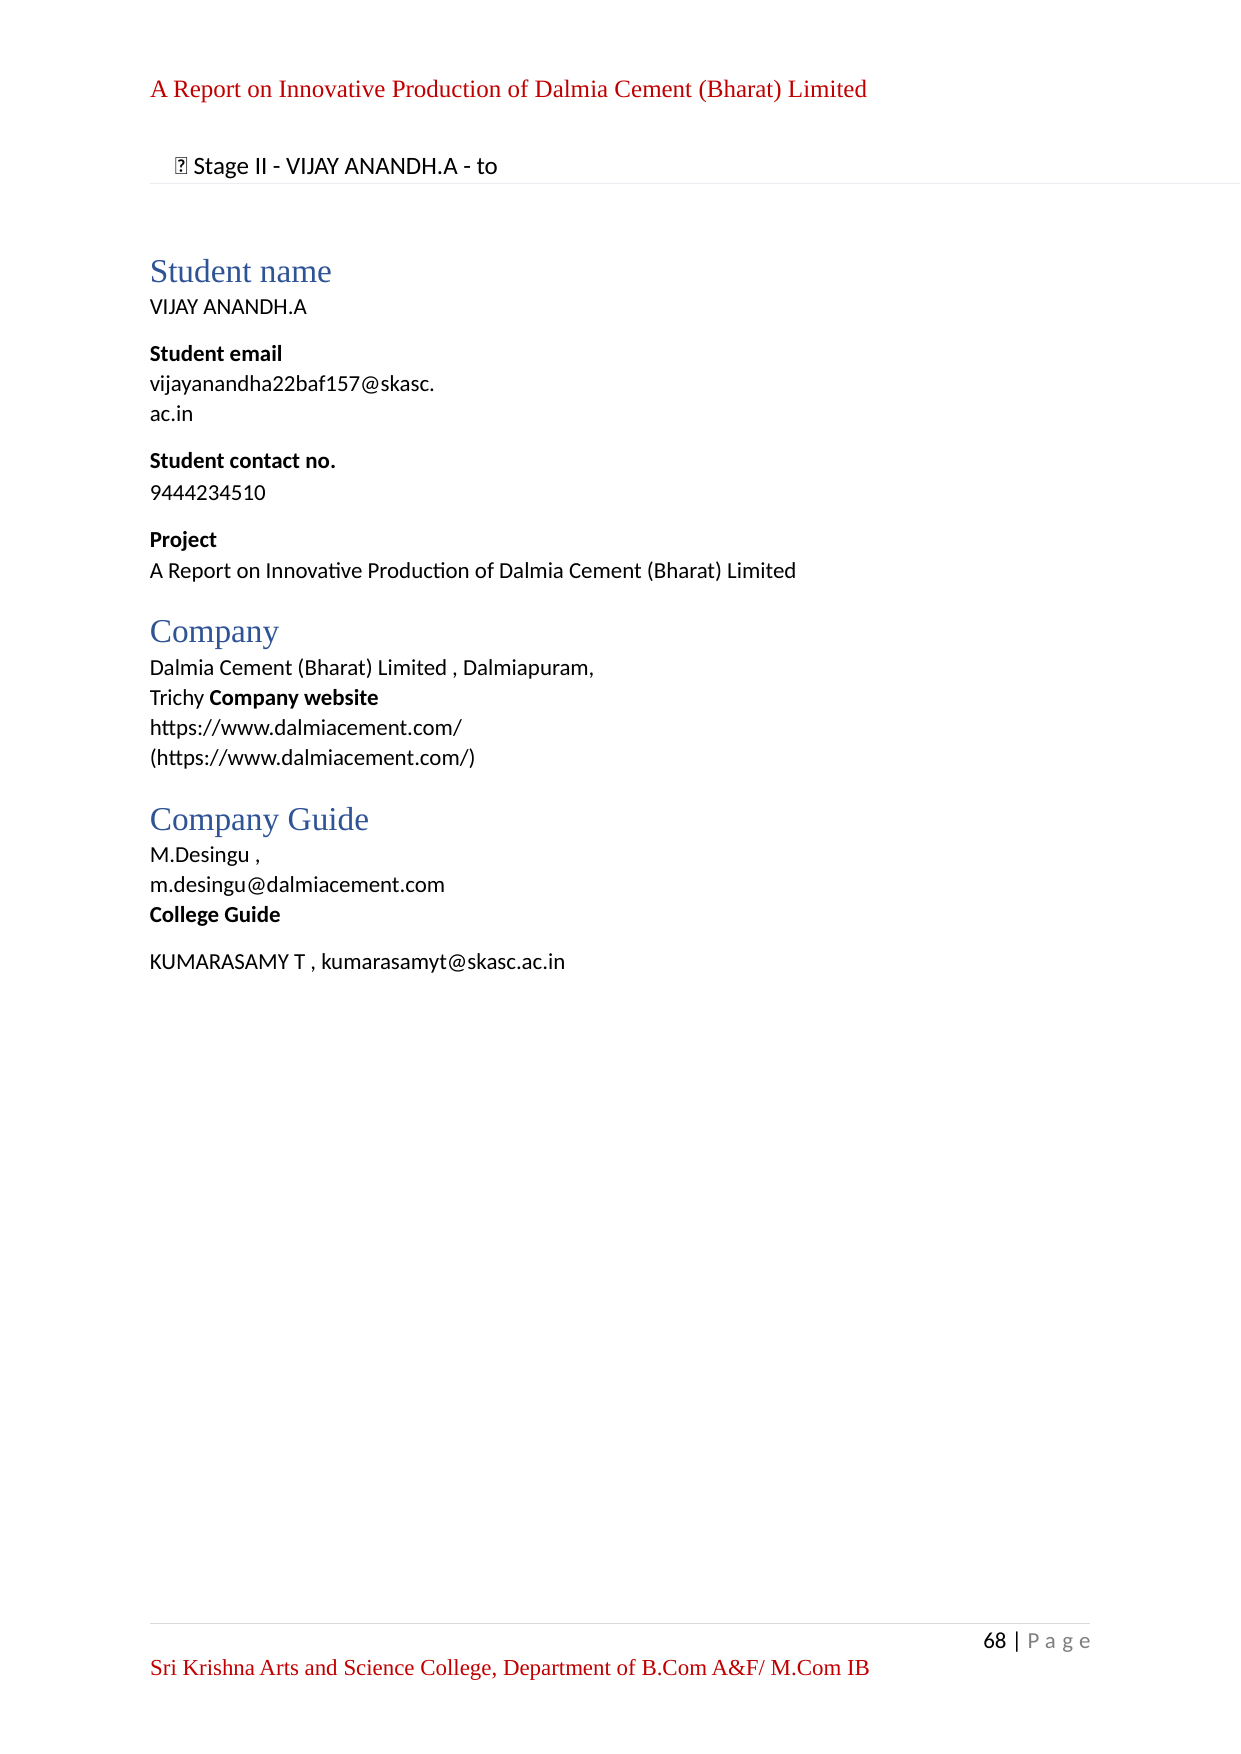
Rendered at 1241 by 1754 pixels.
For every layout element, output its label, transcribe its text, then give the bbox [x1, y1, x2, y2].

text KUMARASAMY T , kumarasamyt@skasc.ac.in [149, 947, 1090, 975]
text M.Desingu , m.desingu@dalmiacement.com College Guide [149, 840, 454, 928]
text Student email vijayanandha22baf157@skasc.ac.in [149, 339, 442, 427]
text  Stage II - VIJAY ANANDH.A - to [175, 150, 1090, 181]
subtitle Student name [149, 251, 1090, 289]
subtitle Company [149, 612, 1090, 650]
subtitle Company Guide [149, 799, 1090, 837]
text Student contact no. [149, 446, 1090, 474]
text Project [149, 525, 1090, 553]
text A Report on Innovative Production of Dalmia Cement (Bharat) Limited [149, 556, 1090, 584]
text Dalmia Cement (Bharat) Limited , Dalmiapuram, Trichy Company website https://www.dalmiacement.com/ (https://www.dalmiacement.com/) [149, 653, 605, 772]
text VIJAY ANANDH.A [149, 292, 1090, 320]
text 9444234510 [149, 478, 1090, 506]
